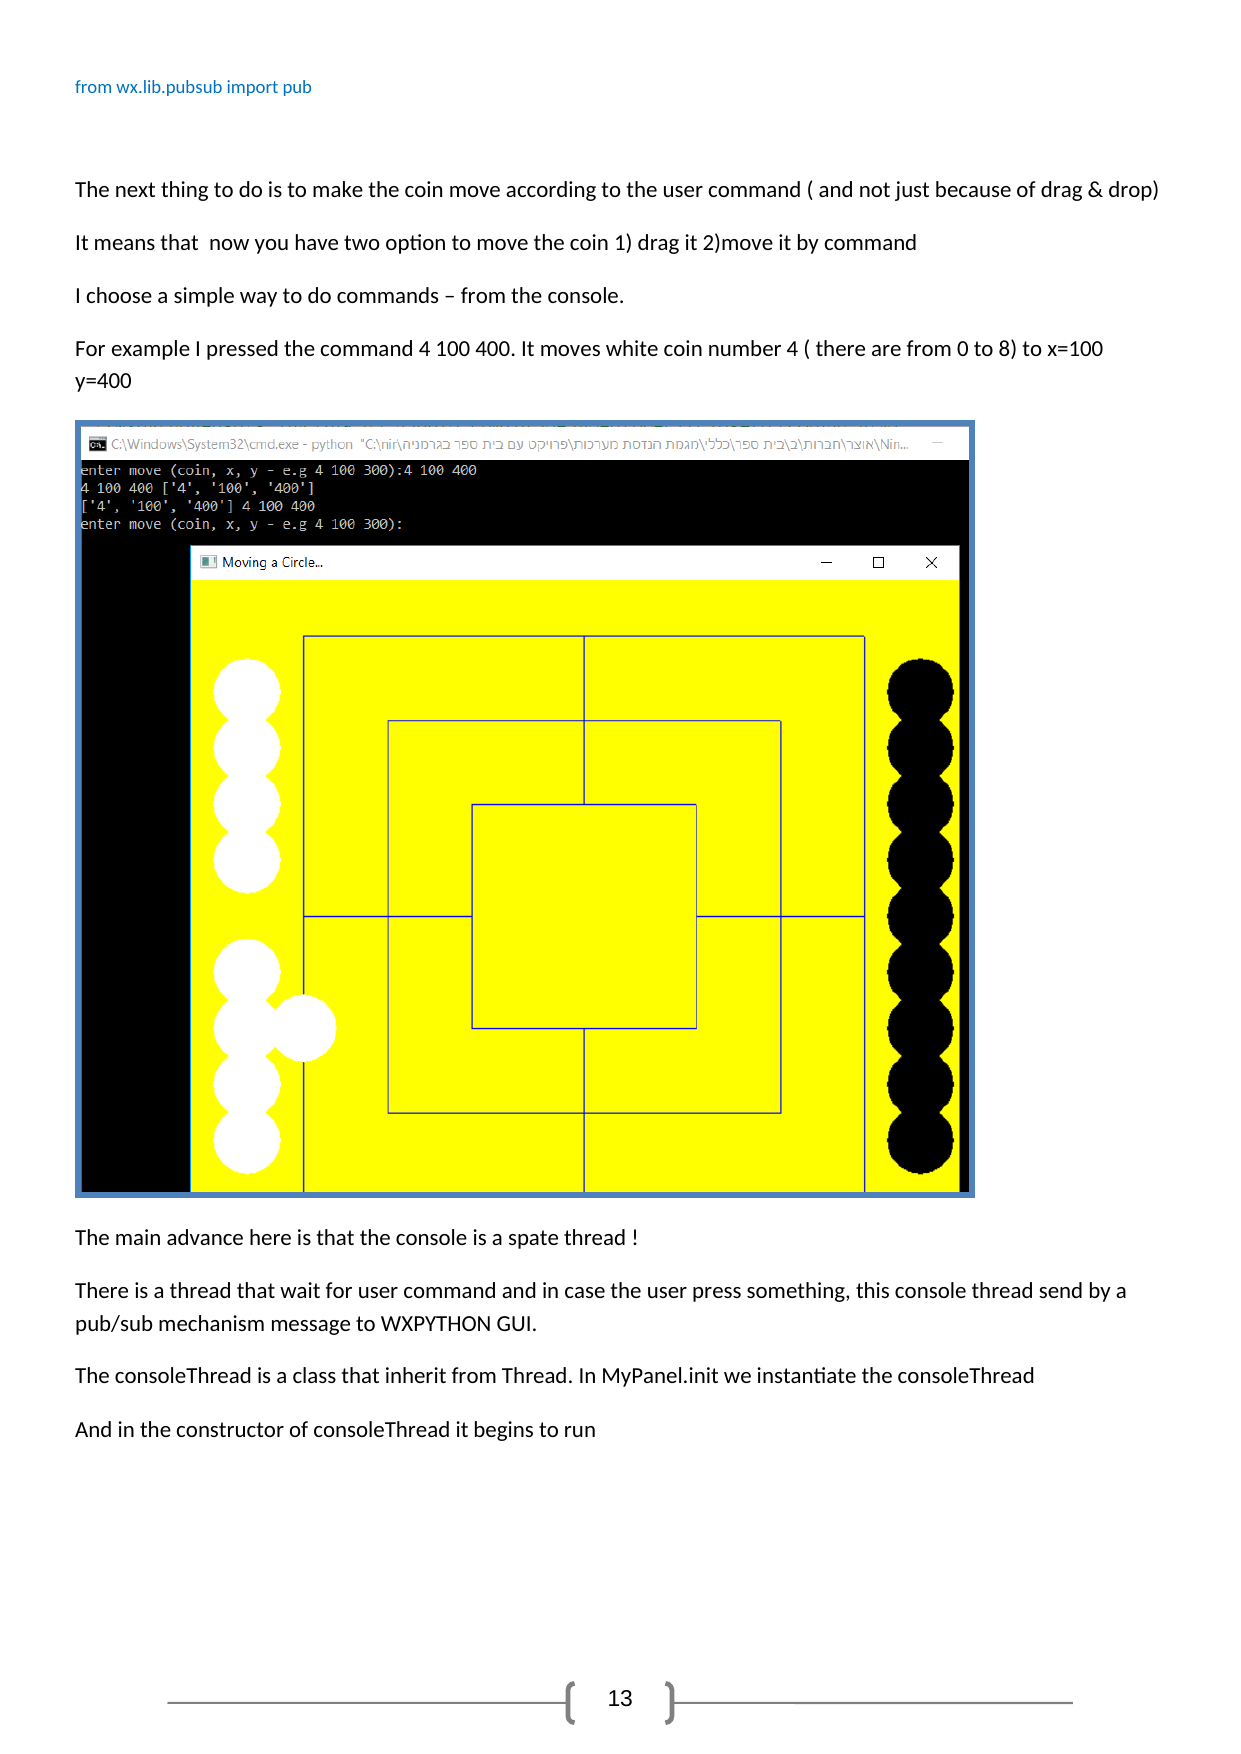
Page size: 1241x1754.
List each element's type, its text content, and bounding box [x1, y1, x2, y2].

text The next thing to do is to make the coin move according to the user command ( and not just because of drag & drop) [75, 175, 1165, 203]
text The consoleThread is a class that inherit from Thread. In MyPanel.init we instantiate the consoleThread [75, 1362, 1165, 1390]
text And in the constructor of consoleThread it begins to run [75, 1415, 1165, 1443]
text It means that now you have two option to move the coin 1) drag it 2)move it by command [75, 228, 1165, 256]
picture [81, 426, 969, 1192]
text There is a thread that wait for user command and in case the user press something, this console thread send by a pub/sub mechanism message to WXPYTHON GUI. [75, 1276, 1165, 1337]
text The main advance here is that the console is a spate thread ! [75, 1223, 1165, 1251]
text I choose a simple way to do commands – from the console. [75, 281, 1165, 309]
text For example I pressed the command 4 100 400. It moves white coin number 4 ( there are from 0 to 8) to x=100 y=400 [75, 334, 1165, 394]
text from wx.lib.pubsub import pub [75, 75, 1165, 98]
